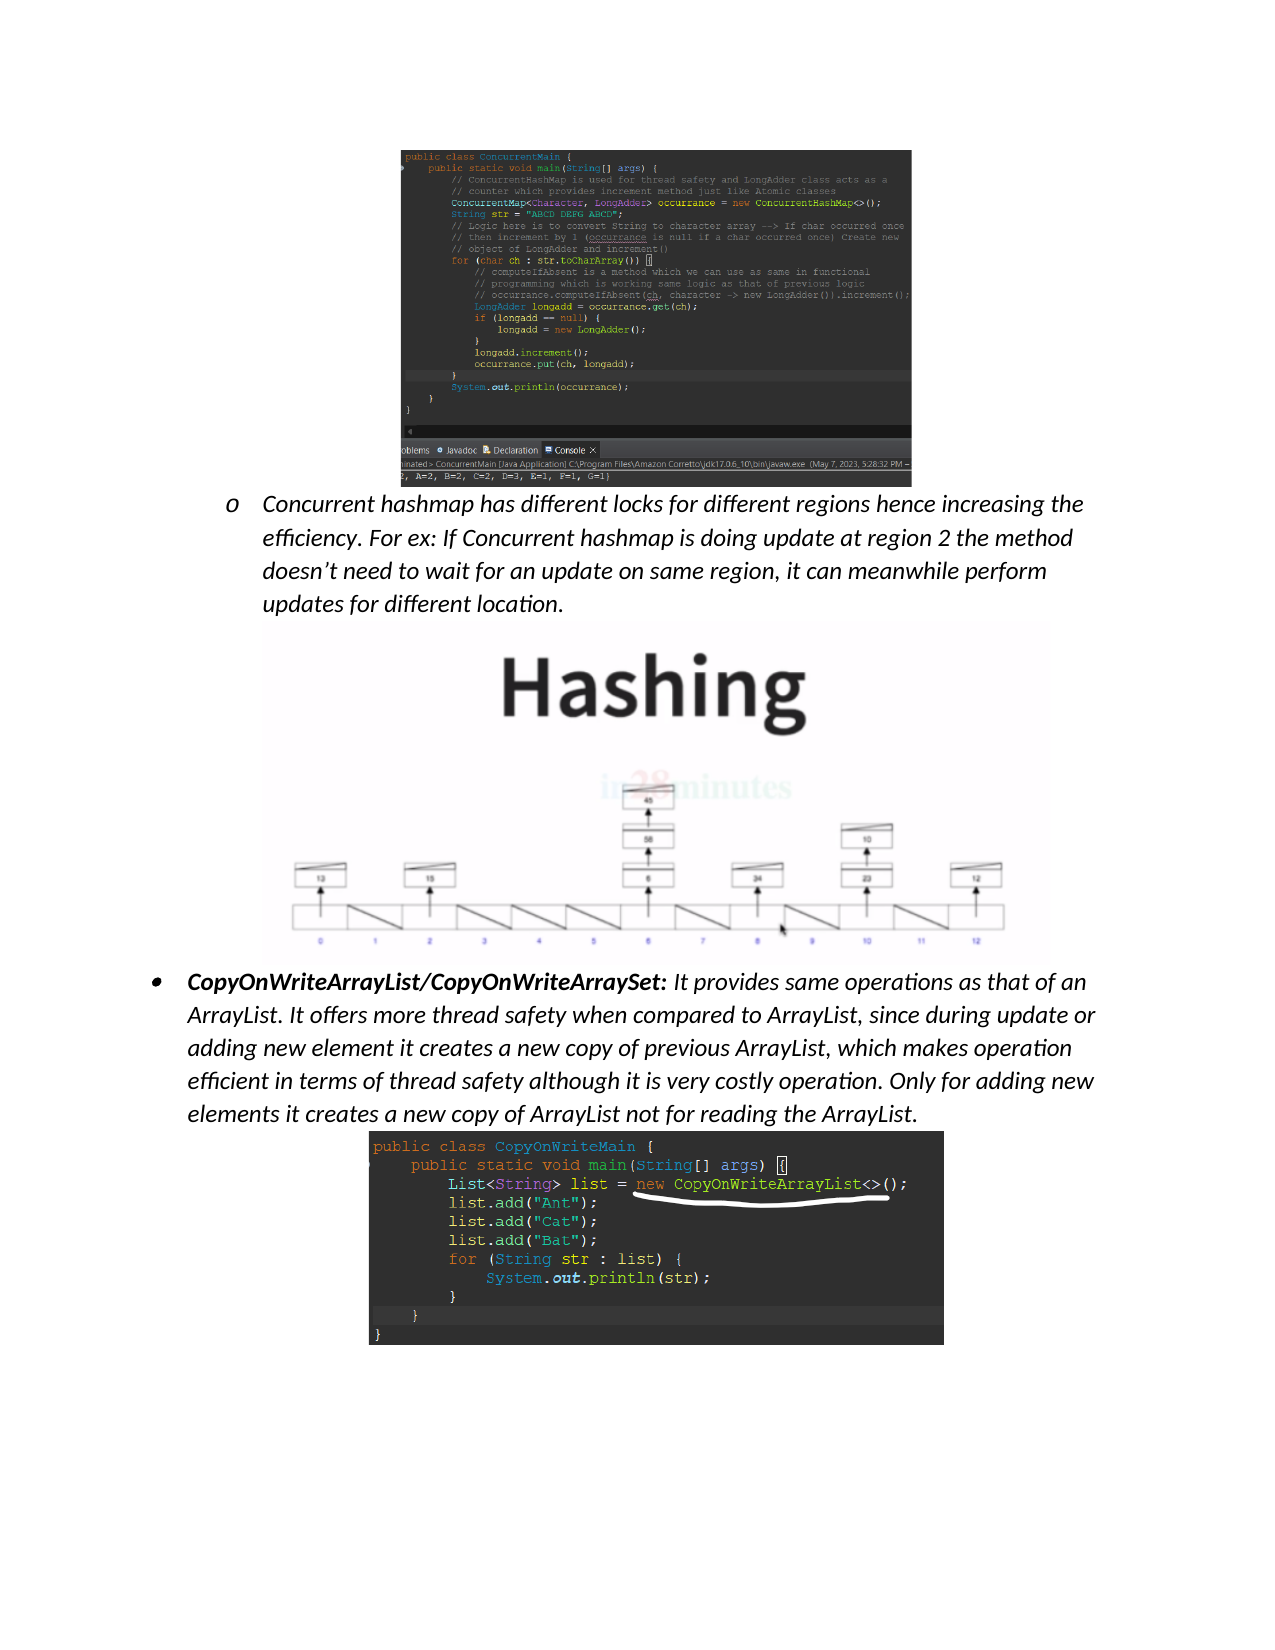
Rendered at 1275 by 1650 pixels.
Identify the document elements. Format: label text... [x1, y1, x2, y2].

picture [261, 621, 1051, 965]
picture [368, 1131, 944, 1345]
picture [400, 150, 912, 487]
list CopyOnWriteArrayList/CopyOnWriteArraySet: It provides same operations as that of an ArrayList. It offers more thread safety when compared to ArrayList, since during update or adding new element it creates a new copy of previous ArrayList, which makes operation efficient in terms of thread safety although it is very costly operation. Only for adding new elements it creates a new copy of ArrayList not for reading the ArrayList. [150, 967, 1125, 1129]
list Concurrent hashmap has different locks for different regions hence increasing the efficiency. For ex: If Concurrent hashmap is doing update at region 2 the method doesn’t need to wait for an update on same region, it can meanwhile perform updates for different location. [225, 488, 1125, 619]
